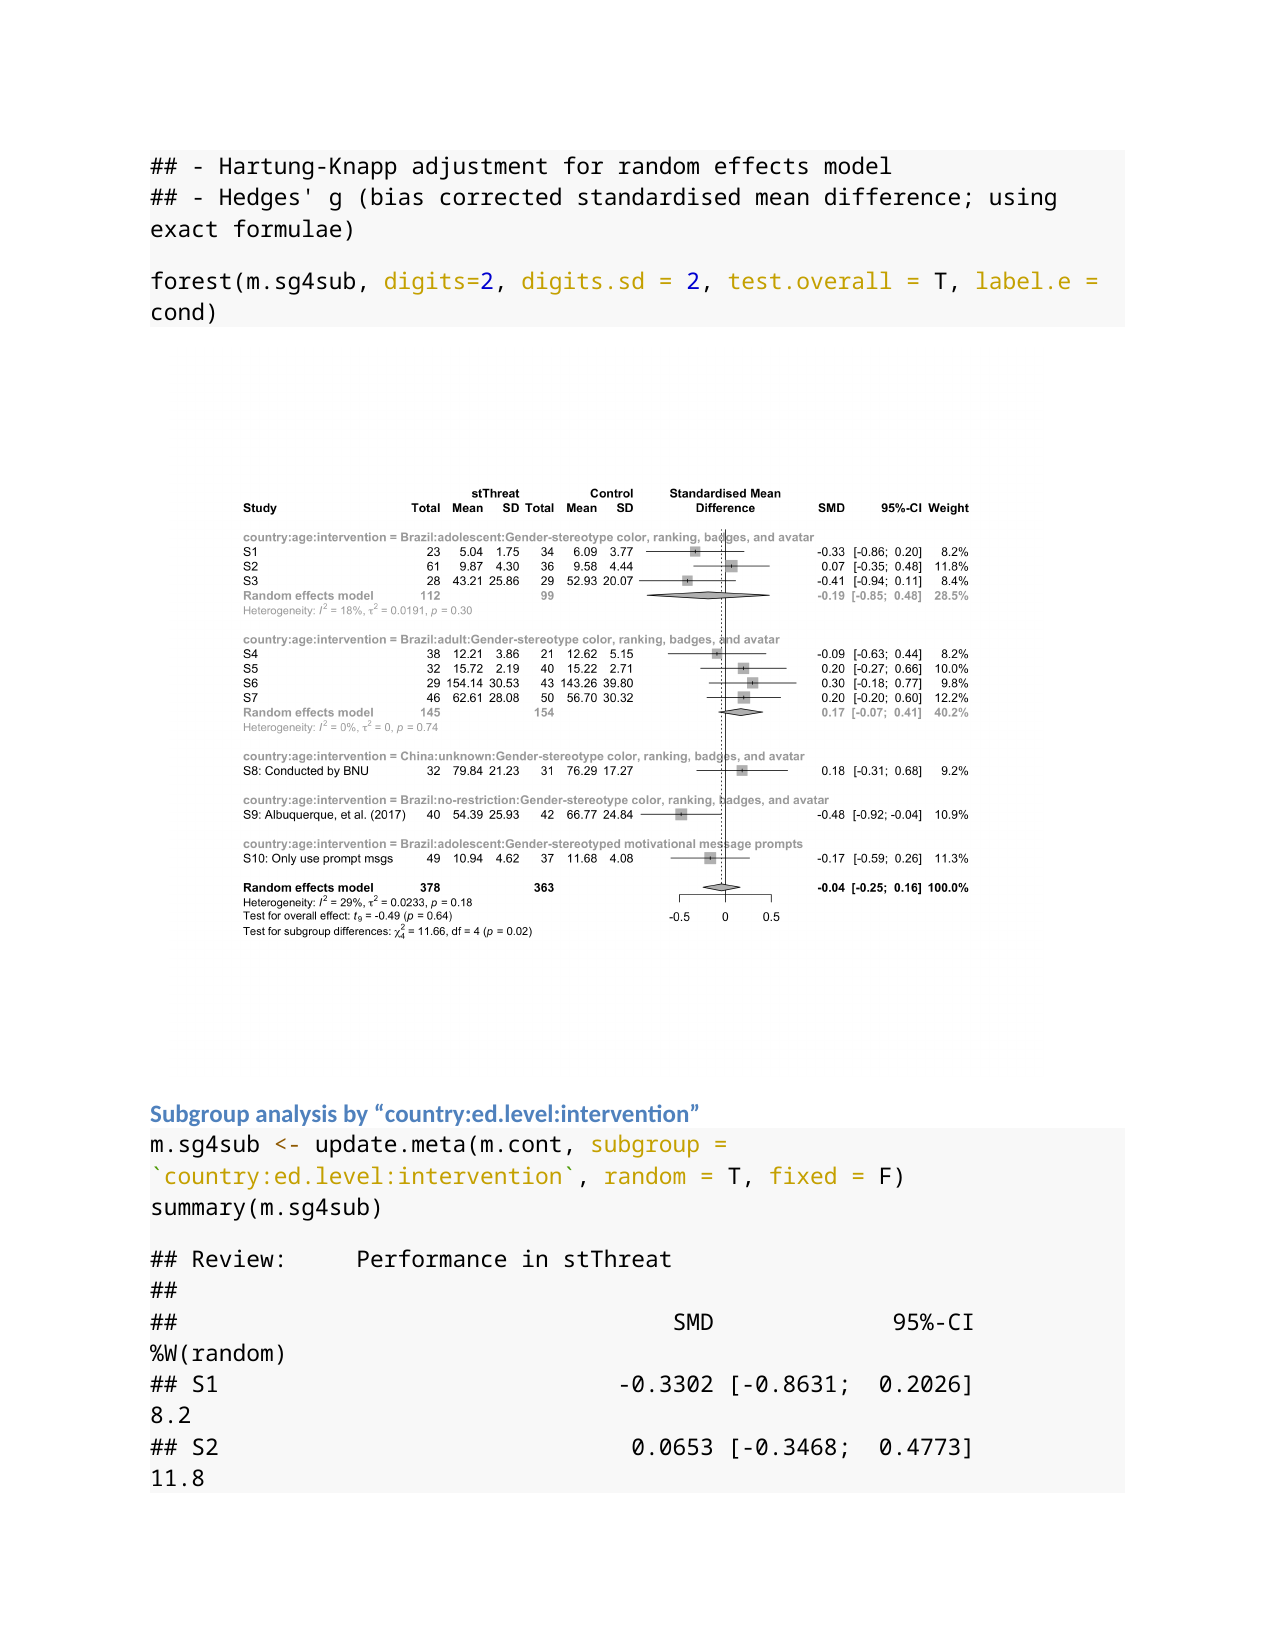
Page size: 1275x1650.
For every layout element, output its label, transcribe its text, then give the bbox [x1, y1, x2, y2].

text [150, 1243, 1125, 1493]
text m.sg4sub <- update.meta(m.cont, subgroup = `country:ed.level:intervention`, random = T, fixed = F) summary(m.sg4sub) [150, 1128, 1125, 1222]
text forest(m.sg4sub, digits=2, digits.sd = 2, test.overall = T, label.e = cond) [150, 264, 1125, 327]
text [150, 150, 1125, 244]
subtitle Subgroup analysis by “country:ed.level:intervention” [150, 1098, 1125, 1128]
picture [168, 347, 1044, 1077]
